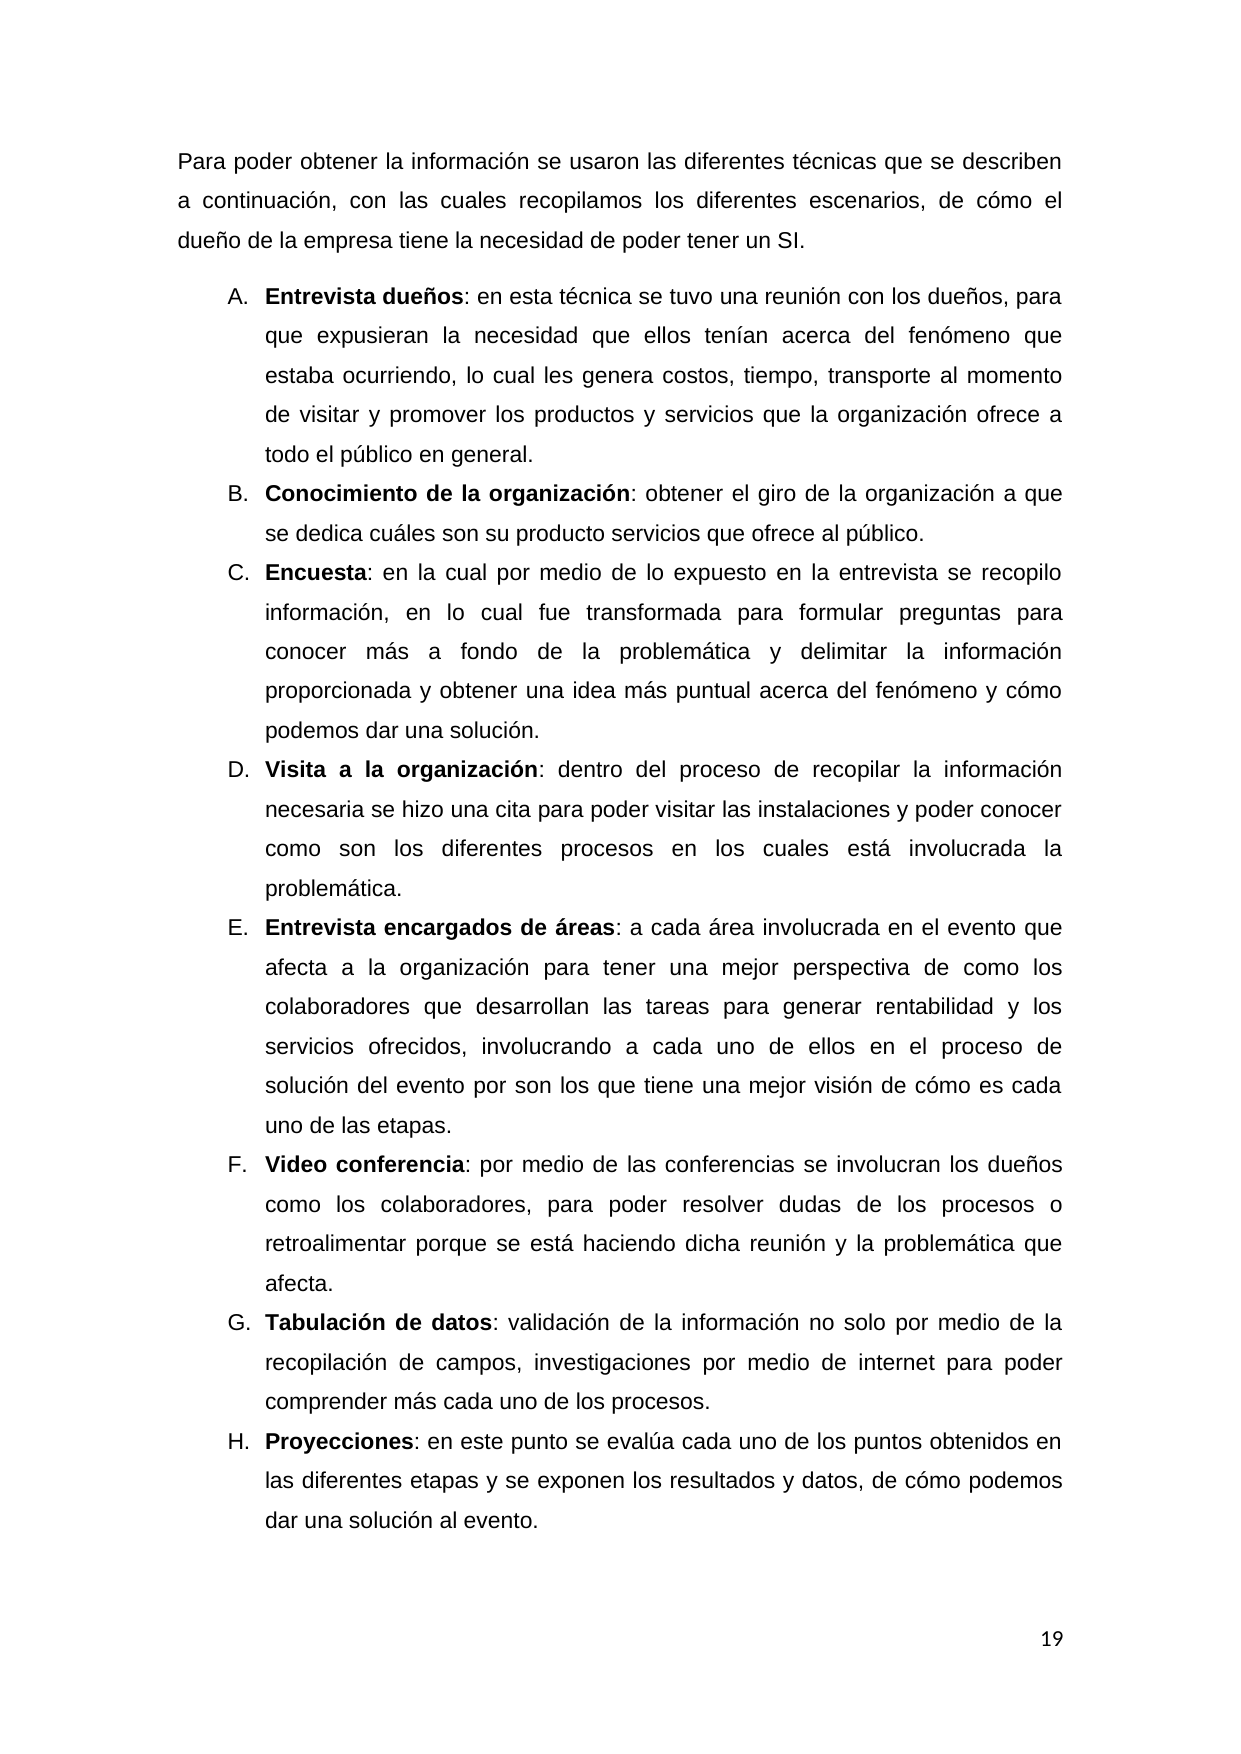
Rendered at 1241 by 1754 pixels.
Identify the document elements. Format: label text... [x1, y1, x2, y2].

list Proyecciones: en este punto se evalúa cada uno de los puntos obtenidos en las diferentes etapas y se exponen los resultados y datos, de cómo podemos dar una solución al evento. [227, 1428, 1063, 1533]
list Entrevista encargados de áreas: a cada área involucrada en el evento que afecta a la organización para tener una mejor perspectiva de como los colaboradores que desarrollan las tareas para generar rentabilidad y los servicios ofrecidos, involucrando a cada uno de ellos en el proceso de solución del evento por son los que tiene una mejor visión de cómo es cada uno de las etapas. [227, 914, 1063, 1138]
list Video conferencia: por medio de las conferencias se involucran los dueños como los colaboradores, para poder resolver dudas de los procesos o retroalimentar porque se está haciendo dicha reunión y la problemática que afecta. [227, 1151, 1063, 1296]
text Para poder obtener la información se usaron las diferentes técnicas que se describen a continuación, con las cuales recopilamos los diferentes escenarios, de cómo el dueño de la empresa tiene la necesidad de poder tener un SI. [177, 148, 1063, 253]
list Conocimiento de la organización: obtener el giro de la organización a que se dedica cuáles son su producto servicios que ofrece al público. [227, 480, 1063, 546]
list Tabulación de datos: validación de la información no solo por medio de la recopilación de campos, investigaciones por medio de internet para poder comprender más cada uno de los procesos. [227, 1309, 1063, 1414]
list Encuesta: en la cual por medio de lo expuesto en la entrevista se recopilo información, en lo cual fue transformada para formular preguntas para conocer más a fondo de la problemática y delimitar la información proporcionada y obtener una idea más puntual acerca del fenómeno y cómo podemos dar una solución. [227, 559, 1063, 743]
list Visita a la organización: dentro del proceso de recopilar la información necesaria se hizo una cita para poder visitar las instalaciones y poder conocer como son los diferentes procesos en los cuales está involucrada la problemática. [227, 756, 1063, 901]
list Entrevista dueños: en esta técnica se tuvo una reunión con los dueños, para que expusieran la necesidad que ellos tenían acerca del fenómeno que estaba ocurriendo, lo cual les genera costos, tiempo, transporte al momento de visitar y promover los productos y servicios que la organización ofrece a todo el público en general. [227, 283, 1063, 467]
